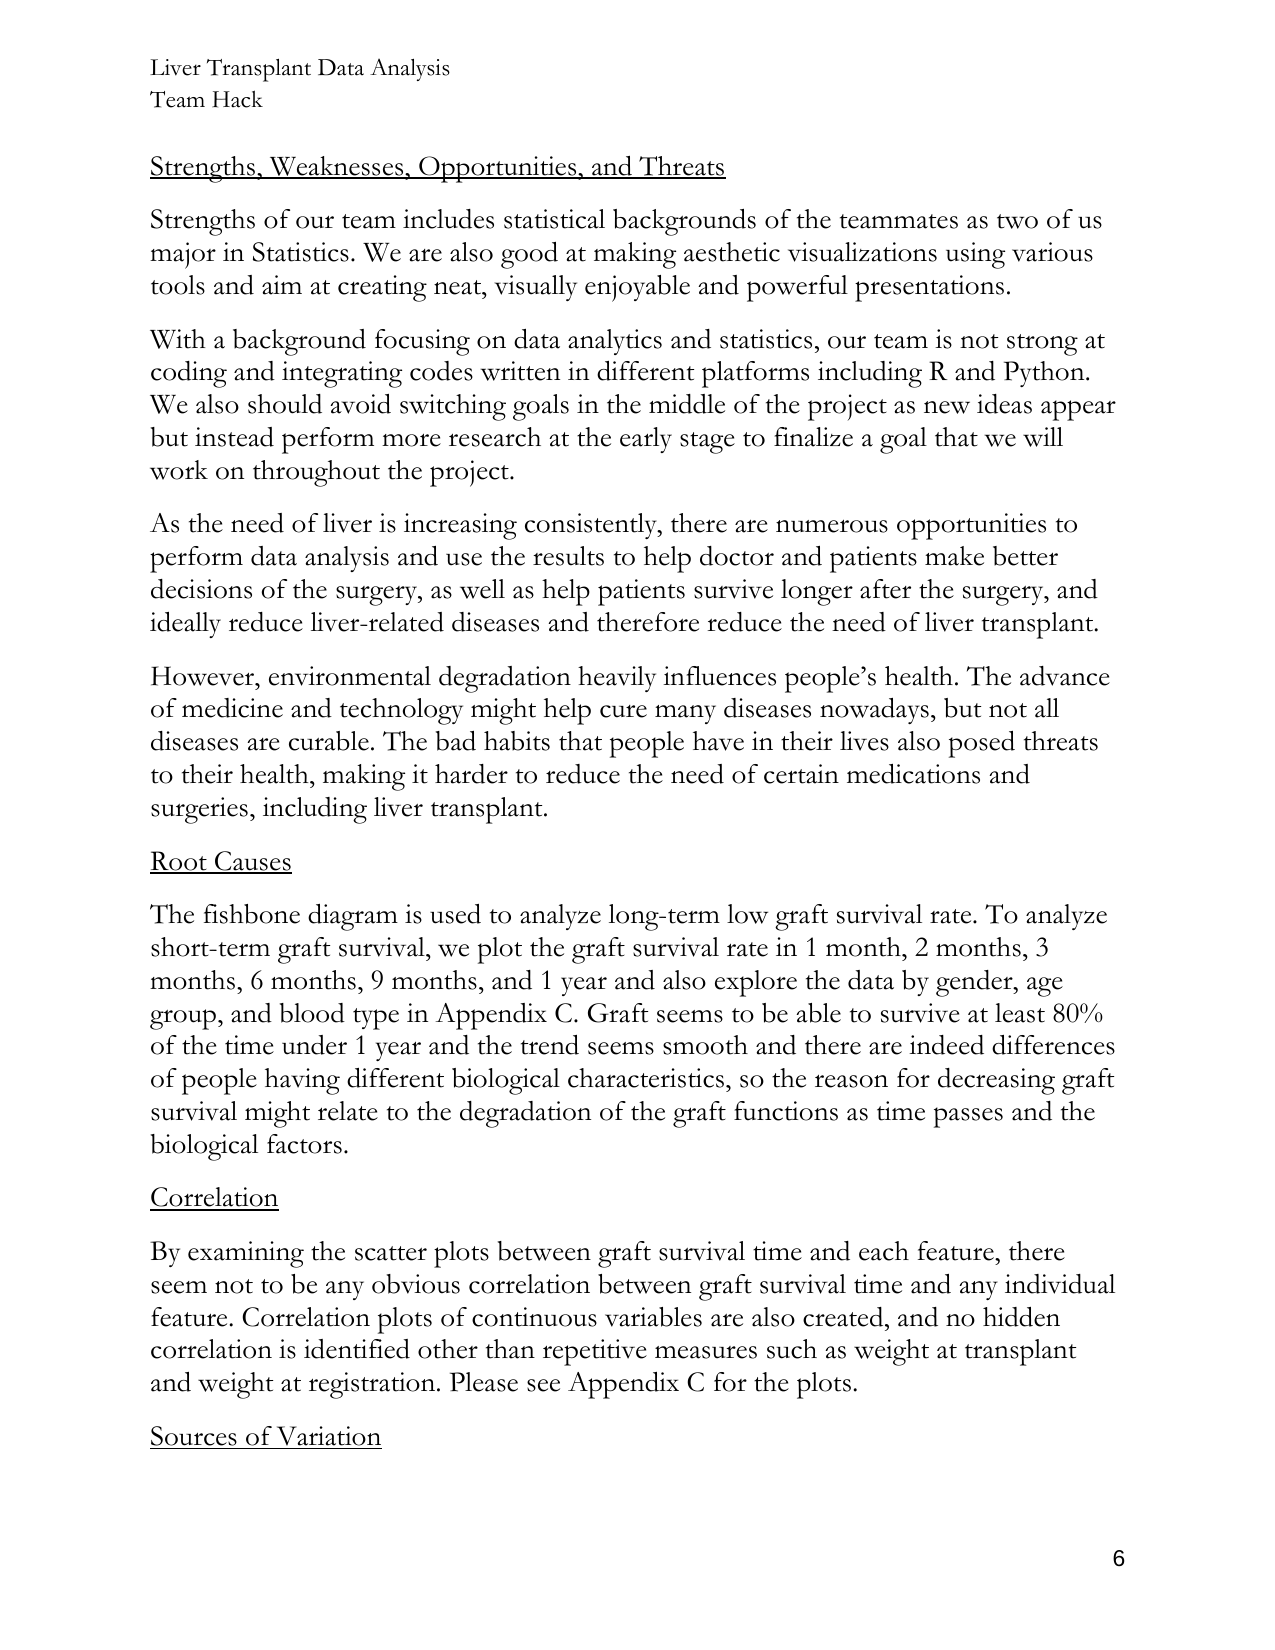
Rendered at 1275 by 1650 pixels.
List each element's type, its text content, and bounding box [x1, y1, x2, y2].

text As the need of liver is increasing consistently, there are numerous opportunities to perform data analysis and use the results to help doctor and patients make better decisions of the surgery, as well as help patients survive longer after the surgery, and ideally reduce liver-related diseases and therefore reduce the need of liver transplant. [150, 508, 1125, 639]
text The fishbone diagram is used to analyze long-term low graft survival rate. To analyze short-term graft survival, we plot the graft survival rate in 1 month, 2 months, 3 months, 6 months, 9 months, and 1 year and also explore the data by gender, age group, and blood type in Appendix C. Graft seems to be able to survive at least 80% of the time under 1 year and the trend seems smooth and there are indeed differences of people having different biological characteristics, so the reason for decreasing graft survival might relate to the degradation of the graft functions as time passes and the biological factors. [150, 898, 1125, 1161]
text By examining the scatter plots between graft survival time and each feature, there seem not to be any obvious correlation between graft survival time and any individual feature. Correlation plots of continuous variables are also created, and no hidden correlation is identified other than repetitive measures such as weight at transplant and weight at registration. Please see Appendix C for the plots. [150, 1235, 1125, 1399]
text Strengths of our team includes statistical backgrounds of the teammates as two of us major in Statistics. We are also good at making aesthetic visualizations using various tools and aim at creating neat, visually enjoyable and powerful presentations. [150, 204, 1125, 302]
text Correlation [150, 1182, 1125, 1214]
text Sources of Variation [150, 1420, 1125, 1453]
text With a background focusing on data analytics and statistics, our team is not strong at coding and integrating codes written in different platforms including R and Python. We also should avoid switching goals in the middle of the project as new ideas appear but instead perform more research at the early stage to finalize a goal that we will work on throughout the project. [150, 323, 1125, 487]
text Strengths, Weaknesses, Opportunities, and Threats [150, 150, 1125, 183]
text Root Causes [150, 845, 1125, 878]
text However, environmental degradation heavily influences people’s health. The advance of medicine and technology might help cure many diseases nowadays, but not all diseases are curable. The bad habits that people have in their lives also posed threats to their health, making it harder to reduce the need of certain medications and surgeries, including liver transplant. [150, 660, 1125, 824]
